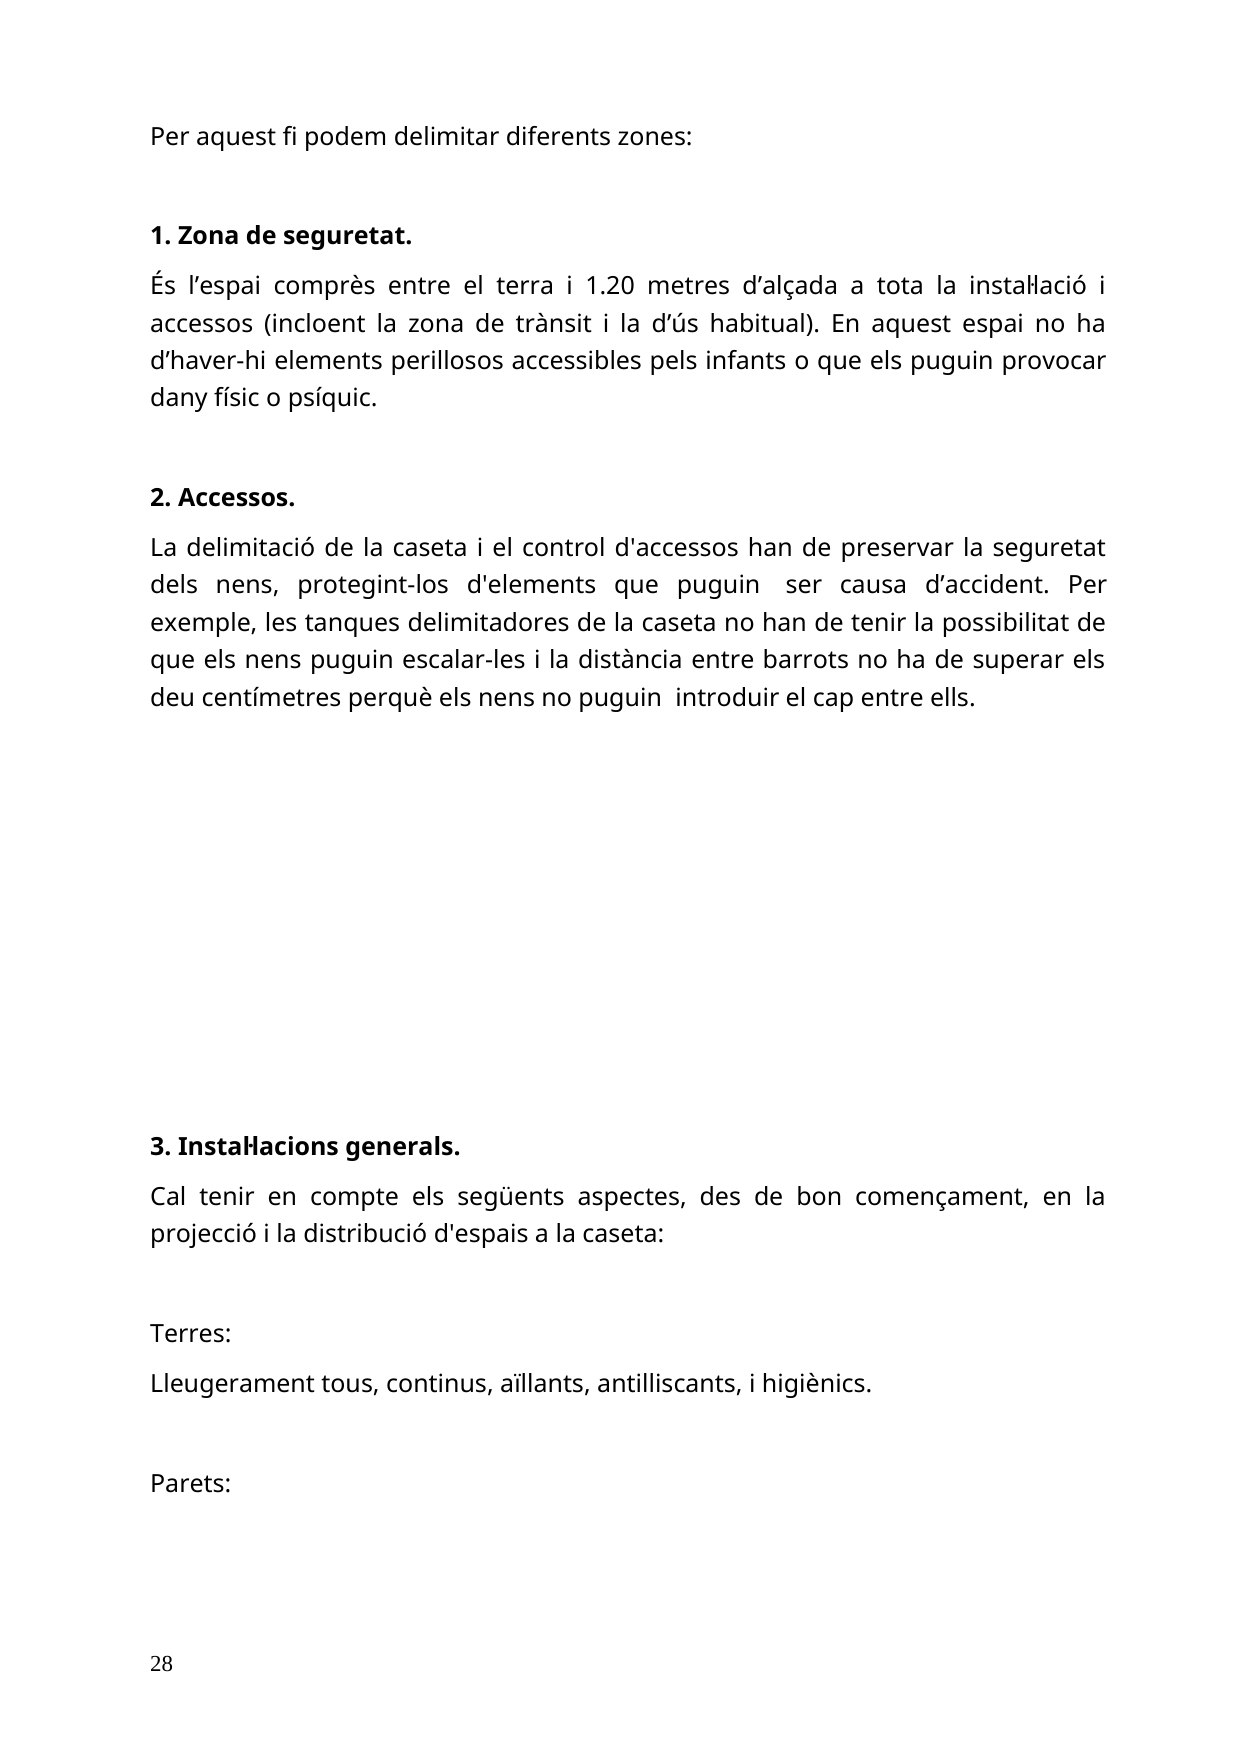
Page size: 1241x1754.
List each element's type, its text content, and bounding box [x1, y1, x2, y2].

text Terres: [150, 1316, 1107, 1349]
text 3. Instal·lacions generals. [150, 1128, 1107, 1162]
text Lleugerament tous, continus, aïllants, antilliscants, i higiènics. [150, 1365, 1107, 1399]
text La delimitació de la caseta i el control d'accessos han de preservar la seguretat dels nens, protegint-los d'elements que puguin ser causa d’accident. Per exemple, les tanques delimitadores de la caseta no han de tenir la possibilitat de que els nens puguin escalar-les i la distància entre barrots no ha de superar els deu centímetres perquè els nens no puguin introduir el cap entre ells. [150, 530, 1107, 713]
text Per aquest fi podem delimitar diferents zones: [150, 118, 1107, 152]
text Parets: [150, 1465, 1107, 1499]
text 2. Accessos. [150, 480, 1107, 514]
text 1. Zona de seguretat. [150, 218, 1107, 252]
text És l’espai comprès entre el terra i 1.20 metres d’alçada a tota la instal·lació i accessos (incloent la zona de trànsit i la d’ús habitual). En aquest espai no ha d’haver-hi elements perillosos accessibles pels infants o que els puguin provocar dany físic o psíquic. [150, 268, 1107, 414]
text Cal tenir en compte els següents aspectes, des de bon començament, en la projecció i la distribució d'espais a la caseta: [150, 1178, 1107, 1250]
